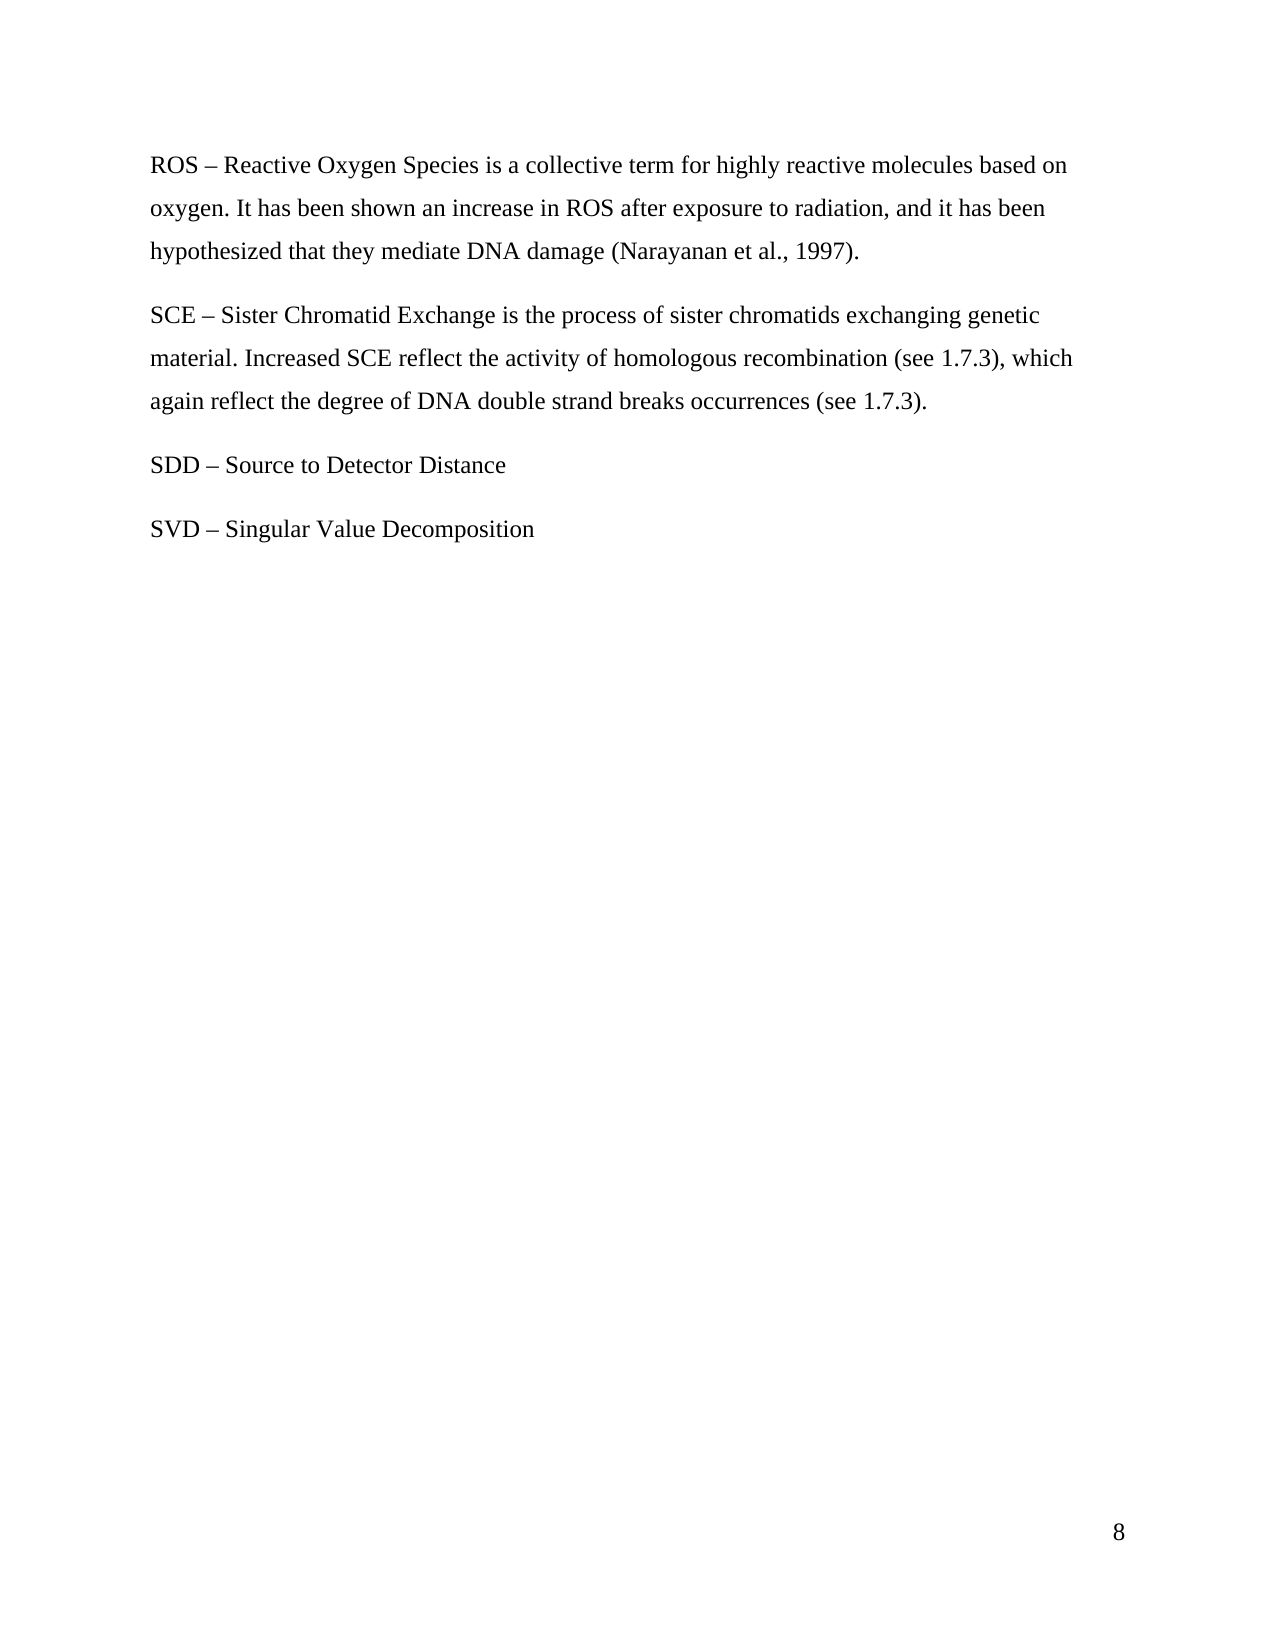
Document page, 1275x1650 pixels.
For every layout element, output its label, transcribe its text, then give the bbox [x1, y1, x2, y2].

text SCE – Sister Chromatid Exchange is the process of sister chromatids exchanging genetic material. Increased SCE reflect the activity of homologous recombination (see 1.7.3), which again reflect the degree of DNA double strand breaks occurrences (see 1.7.3). [150, 300, 1125, 415]
text SVD – Singular Value Decomposition [150, 514, 1125, 543]
text ROS – Reactive Oxygen Species is a collective term for highly reactive molecules based on oxygen. It has been shown an increase in ROS after exposure to radiation, and it has been hypothesized that they mediate DNA damage (Narayanan et al., 1997). [150, 150, 1125, 265]
text SDD – Source to Detector Distance [150, 450, 1125, 479]
